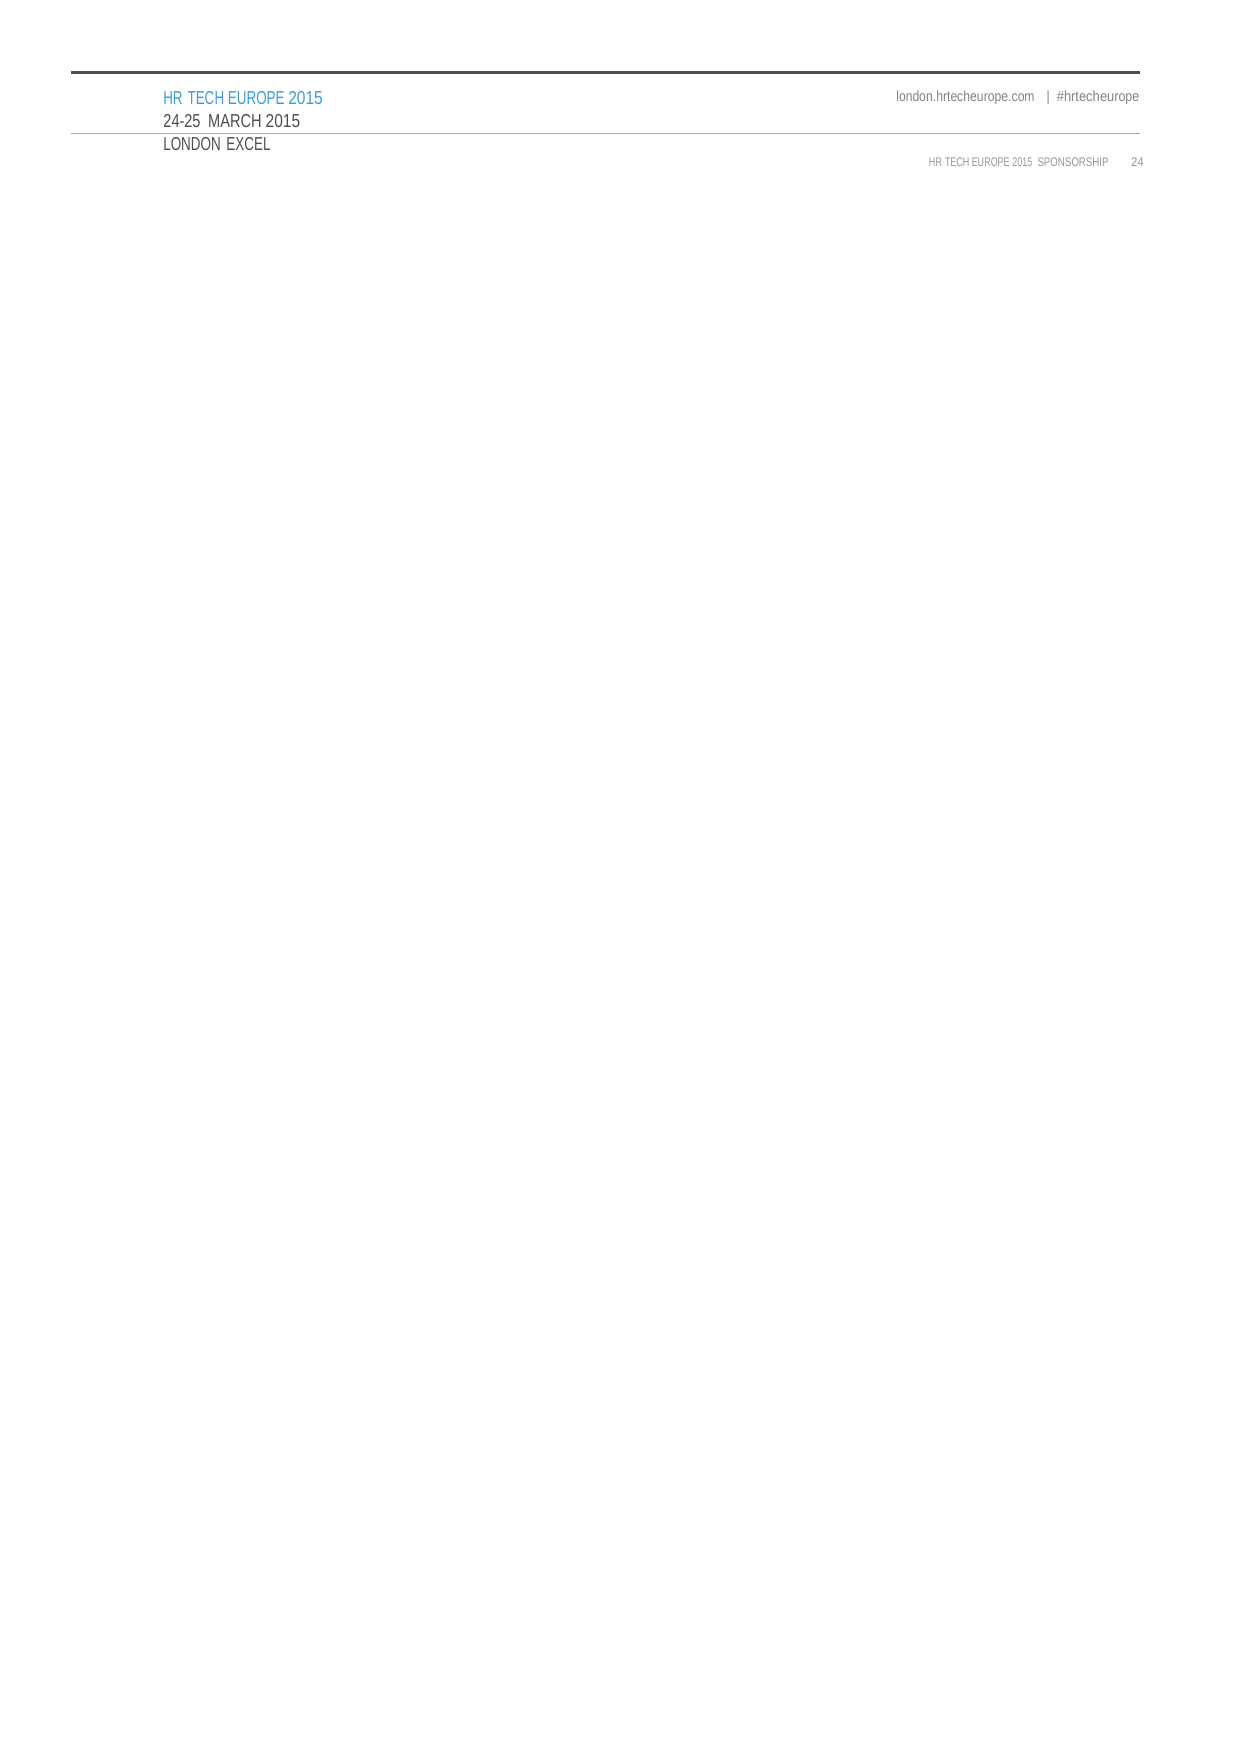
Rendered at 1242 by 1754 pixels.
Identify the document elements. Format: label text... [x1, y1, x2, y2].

text HR TECH EUROPE 2015 SPONSORSHIP 24 [58, 154, 1143, 168]
